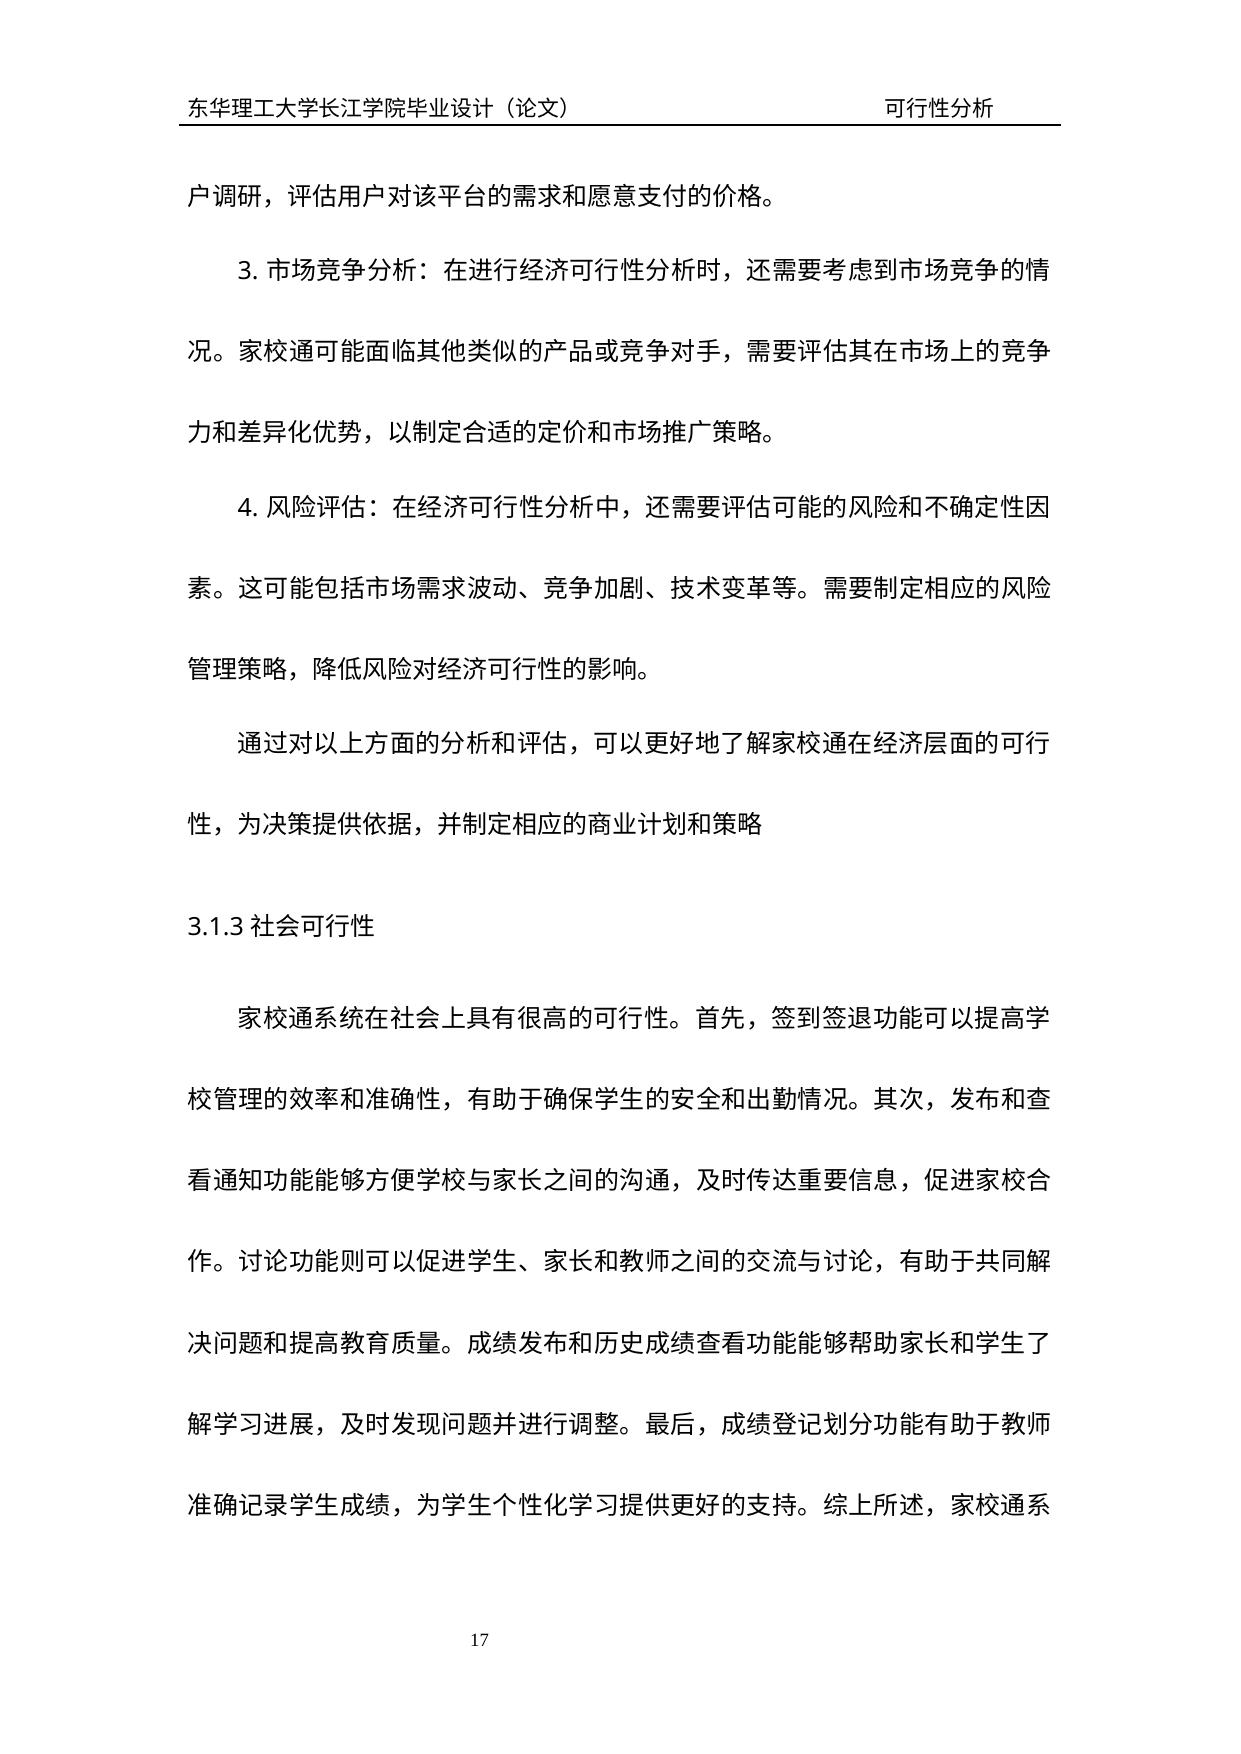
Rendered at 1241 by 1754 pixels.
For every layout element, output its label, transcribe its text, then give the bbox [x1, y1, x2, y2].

text 通过对以上方面的分析和评估，可以更好地了解家校通在经济层面的可行性，为决策提供依据，并制定相应的商业计划和策略 [187, 709, 1053, 855]
text 3.1.3 社会可行性 [187, 892, 1053, 957]
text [187, 162, 1053, 227]
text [187, 984, 1053, 1536]
text 4. 风险评估：在经济可行性分析中，还需要评估可能的风险和不确定性因素。这可能包括市场需求波动、竞争加剧、技术变革等。需要制定相应的风险管理策略，降低风险对经济可行性的影响。 [187, 473, 1053, 700]
text 3. 市场竞争分析：在进行经济可行性分析时，还需要考虑到市场竞争的情况。家校通可能面临其他类似的产品或竞争对手，需要评估其在市场上的竞争力和差异化优势，以制定合适的定价和市场推广策略。 [187, 236, 1053, 463]
